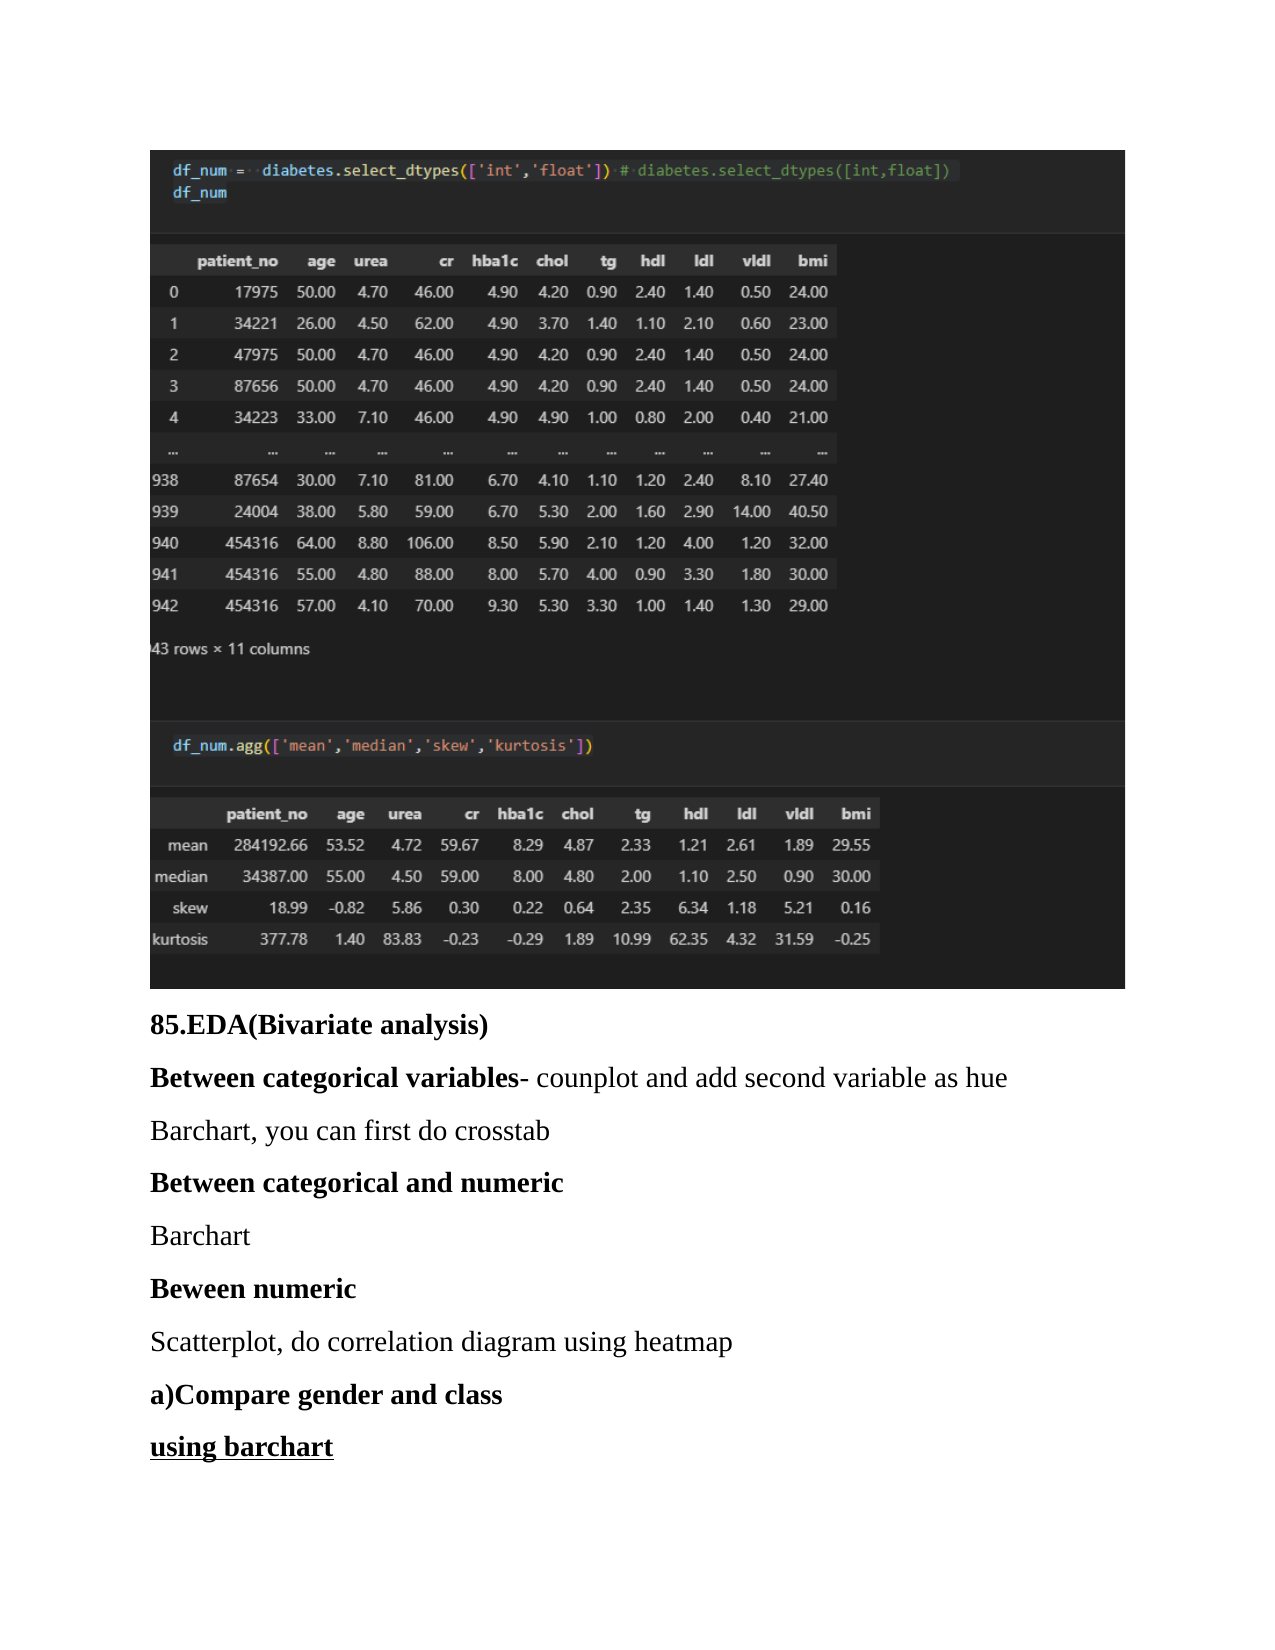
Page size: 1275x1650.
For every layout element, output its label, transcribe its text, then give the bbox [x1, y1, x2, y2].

text using barchart [150, 1429, 1125, 1463]
text Between categorical and numeric [150, 1166, 1125, 1199]
picture [150, 150, 1125, 989]
text Barchart [150, 1218, 1125, 1252]
text a)Compare gender and class [150, 1377, 1125, 1410]
text Between categorical variables- counplot and add second variable as hue [150, 1060, 1125, 1093]
text Beween numeric [150, 1271, 1125, 1305]
text Scatterplot, do correlation diagram using heatmap [150, 1324, 1125, 1357]
text 85.EDA(Bivariate analysis) [150, 1007, 1125, 1041]
text Barchart, you can first do crosstab [150, 1113, 1125, 1146]
